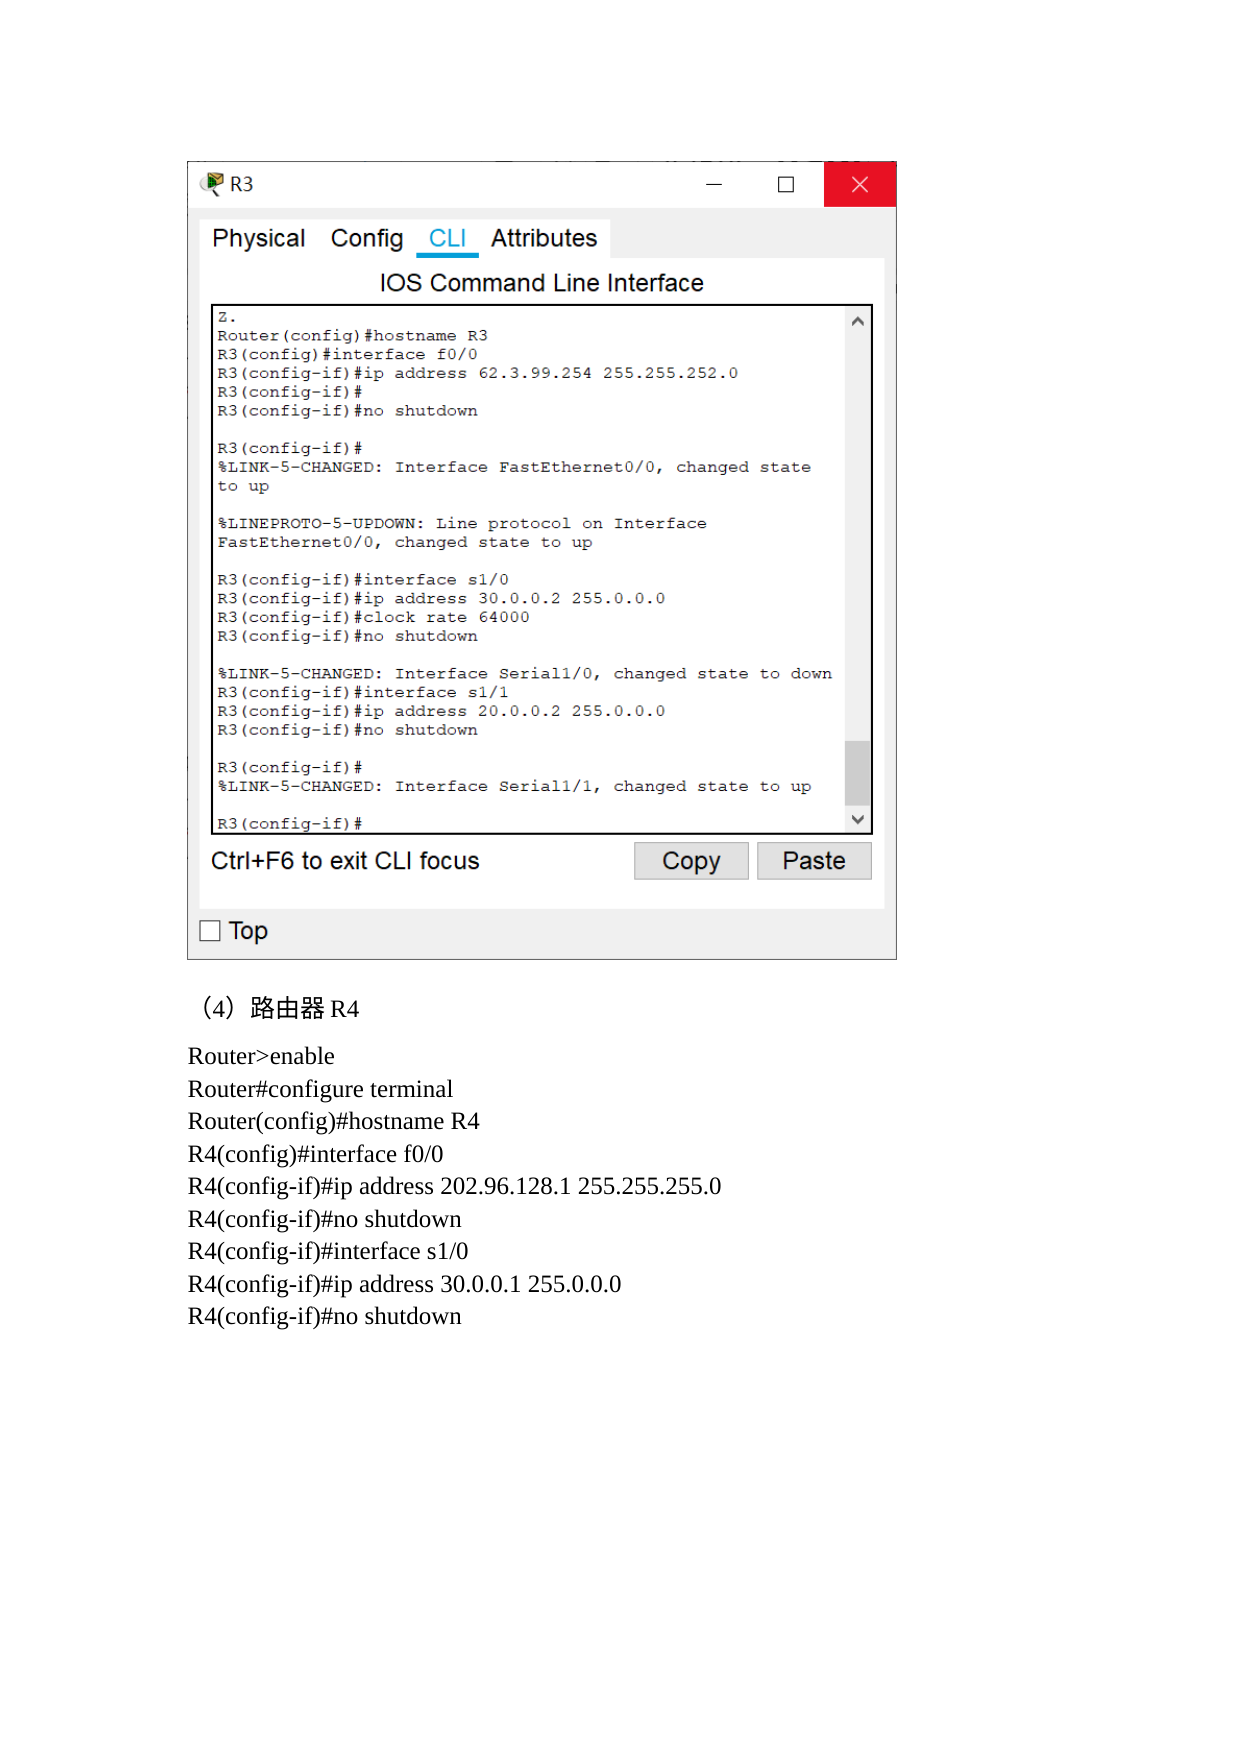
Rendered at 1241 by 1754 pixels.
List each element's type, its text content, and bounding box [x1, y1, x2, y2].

text （4）路由器R4 [187, 974, 1053, 1039]
text Router>enable [187, 1039, 1053, 1072]
text R4(config)#interface f0/0 [187, 1137, 1053, 1169]
text R4(config-if)#ip address 30.0.0.1 255.0.0.0 [187, 1267, 1053, 1299]
text R4(config-if)#interface s1/0 [187, 1234, 1053, 1267]
text Router#configure terminal [187, 1072, 1053, 1104]
text R4(config-if)#no shutdown [187, 1299, 1053, 1332]
text Router(config)#hostname R4 [187, 1104, 1053, 1137]
text R4(config-if)#ip address 202.96.128.1 255.255.255.0 [187, 1169, 1053, 1202]
picture [187, 161, 897, 960]
text R4(config-if)#no shutdown [187, 1202, 1053, 1234]
